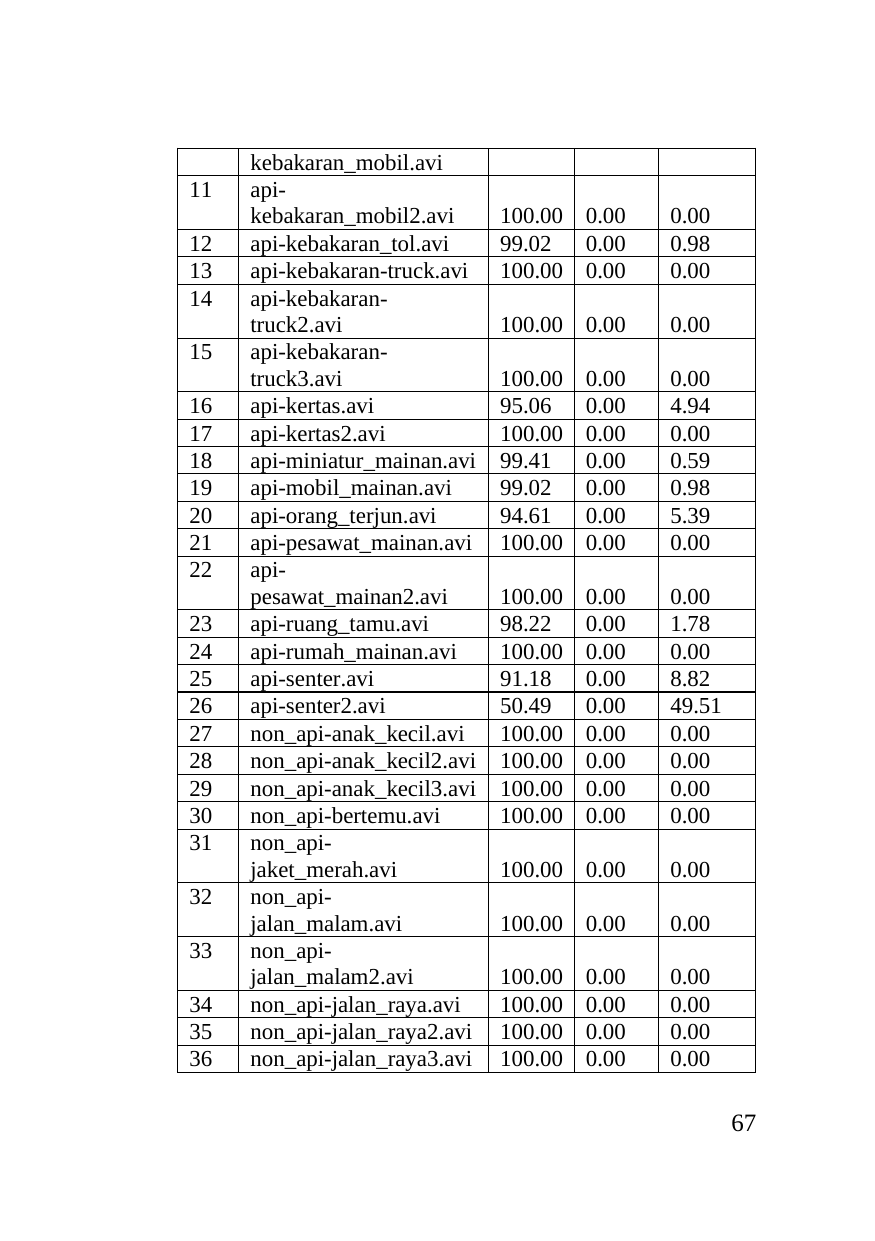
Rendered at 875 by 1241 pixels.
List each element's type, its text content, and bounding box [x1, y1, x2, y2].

table_cell 25 [178, 665, 238, 691]
table_cell 0.00 [575, 474, 658, 501]
table_cell 33 [178, 937, 238, 990]
table_cell 5.39 [659, 502, 755, 528]
table_cell 100.00 [489, 991, 574, 1017]
table_cell 22 [178, 557, 238, 609]
table_cell api-ruang_tamu.avi [239, 610, 488, 637]
table_cell 0.00 [659, 1018, 755, 1044]
table_cell 100.00 [489, 529, 574, 556]
table_cell api-kertas.avi [239, 392, 488, 418]
table_cell 8.82 [659, 665, 755, 691]
table_cell 20 [178, 502, 238, 528]
table_cell api-senter.avi [239, 665, 488, 691]
table_cell non_api-anak_kecil2.avi [239, 747, 488, 774]
table_cell 21 [178, 529, 238, 556]
table_cell 0.00 [575, 720, 658, 746]
table_cell 0.00 [575, 665, 658, 691]
table_cell 28 [178, 747, 238, 774]
table_cell 0.00 [659, 285, 755, 337]
table_cell 0.00 [575, 420, 658, 446]
table_cell 32 [178, 883, 238, 936]
table_cell 49.51 [659, 693, 755, 719]
table_cell 36 [178, 1046, 238, 1072]
table_cell api-rumah_mainan.avi [239, 638, 488, 664]
table_cell 0.00 [659, 176, 755, 229]
table_cell 100.00 [489, 1018, 574, 1044]
table_cell 29 [178, 775, 238, 801]
table_cell 0.00 [575, 693, 658, 719]
table_cell 23 [178, 610, 238, 637]
table_cell 0.00 [575, 447, 658, 473]
table_cell api-kebakaran_tol.avi [239, 230, 488, 256]
table_cell 0.00 [575, 285, 658, 337]
table_cell 0.00 [659, 775, 755, 801]
table_cell 0.00 [659, 720, 755, 746]
table_cell 100.00 [489, 720, 574, 746]
table_cell 26 [178, 693, 238, 719]
table_cell api-orang_terjun.avi [239, 502, 488, 528]
table_cell 0.00 [575, 775, 658, 801]
table_cell 0.00 [659, 1046, 755, 1072]
table_cell 34 [178, 991, 238, 1017]
table_cell 100.00 [489, 802, 574, 828]
table_cell 100.00 [489, 176, 574, 229]
table_cell 0.98 [659, 230, 755, 256]
table_cell 0.00 [575, 392, 658, 418]
table_cell 19 [178, 474, 238, 501]
table_cell 0.00 [659, 420, 755, 446]
table_cell 100.00 [489, 830, 574, 882]
table_cell 0.00 [575, 937, 658, 990]
table_cell 0.00 [659, 883, 755, 936]
table_cell 1.78 [659, 610, 755, 637]
table_cell 100.00 [489, 747, 574, 774]
table_cell 99.51 [489, 149, 574, 175]
table_cell 0.00 [575, 230, 658, 256]
table_cell 50.49 [489, 693, 574, 719]
table_cell 17 [178, 420, 238, 446]
table_cell 31 [178, 830, 238, 882]
table_cell 99.02 [489, 474, 574, 501]
table_cell 99.02 [489, 230, 574, 256]
table_cell 0.49 [659, 149, 755, 175]
table_cell 100.00 [489, 937, 574, 990]
table_cell 14 [178, 285, 238, 337]
table_cell api-kebakaran_mobil2.avi [239, 176, 488, 229]
table_cell 0.00 [659, 339, 755, 391]
table_cell 100.00 [489, 257, 574, 284]
table_cell non_api-jalan_malam2.avi [239, 937, 488, 990]
table_cell 0.00 [575, 339, 658, 391]
table_cell api-kertas2.avi [239, 420, 488, 446]
table_cell 0.00 [659, 802, 755, 828]
table_cell api-kebakaran-truck3.avi [239, 339, 488, 391]
table_cell 30 [178, 802, 238, 828]
table_cell 15 [178, 339, 238, 391]
table_cell 100.00 [489, 420, 574, 446]
table_cell 16 [178, 392, 238, 418]
table_cell api-pesawat_mainan2.avi [239, 557, 488, 609]
table_cell 100.00 [489, 285, 574, 337]
table_cell 0.00 [575, 257, 658, 284]
table_cell api-miniatur_mainan.avi [239, 447, 488, 473]
table_cell non_api-jalan_raya3.avi [239, 1046, 488, 1072]
table_cell api-senter2.avi [239, 693, 488, 719]
table_cell 0.59 [659, 447, 755, 473]
table_cell 0.00 [659, 557, 755, 609]
table_cell 0.00 [575, 802, 658, 828]
table_cell 0.00 [575, 1018, 658, 1044]
table_cell 0.00 [575, 529, 658, 556]
table_cell 27 [178, 720, 238, 746]
table_cell non_api-jalan_raya2.avi [239, 1018, 488, 1044]
table_cell api-kebakaran-truck.avi [239, 257, 488, 284]
table_cell 0.00 [659, 830, 755, 882]
table_cell api-kebakaran-truck2.avi [239, 285, 488, 337]
table_cell 94.61 [489, 502, 574, 528]
table_cell 11 [178, 176, 238, 229]
table_cell 0.00 [659, 937, 755, 990]
table_cell 0.00 [659, 747, 755, 774]
table_cell 0.00 [575, 883, 658, 936]
table_cell 0.00 [659, 991, 755, 1017]
table_cell 0.00 [575, 747, 658, 774]
table_cell 99.41 [489, 447, 574, 473]
table_cell 0.00 [575, 176, 658, 229]
table_cell 0.00 [575, 610, 658, 637]
table_cell non_api-jalan_raya.avi [239, 991, 488, 1017]
table_cell 0.00 [659, 257, 755, 284]
table_cell 100.00 [489, 883, 574, 936]
table_cell 24 [178, 638, 238, 664]
table_cell 0.00 [659, 529, 755, 556]
table_cell 100.00 [489, 775, 574, 801]
table_cell 0.00 [575, 557, 658, 609]
table_cell non_api-bertemu.avi [239, 802, 488, 828]
table_cell 0.00 [575, 149, 658, 175]
table_cell 95.06 [489, 392, 574, 418]
table_cell api-mobil_mainan.avi [239, 474, 488, 501]
table_cell 0.00 [575, 502, 658, 528]
table_cell 0.98 [659, 474, 755, 501]
table_cell non_api-anak_kecil.avi [239, 720, 488, 746]
table_cell 91.18 [489, 665, 574, 691]
table_cell 10 [178, 149, 238, 175]
table_cell 35 [178, 1018, 238, 1044]
table_cell non_api-jaket_merah.avi [239, 830, 488, 882]
table_cell non_api-anak_kecil3.avi [239, 775, 488, 801]
table_cell 100.00 [489, 1046, 574, 1072]
table_cell api-kebakaran_mobil.avi [239, 149, 488, 175]
table_cell 12 [178, 230, 238, 256]
table_cell 0.00 [575, 830, 658, 882]
table_cell 98.22 [489, 610, 574, 637]
table_cell 0.00 [575, 638, 658, 664]
table_cell 100.00 [489, 557, 574, 609]
table_cell 100.00 [489, 638, 574, 664]
table_cell non_api-jalan_malam.avi [239, 883, 488, 936]
table_cell 4.94 [659, 392, 755, 418]
table_cell 0.00 [575, 1046, 658, 1072]
table_cell 100.00 [489, 339, 574, 391]
table_cell 13 [178, 257, 238, 284]
table_cell 18 [178, 447, 238, 473]
table_cell 0.00 [659, 638, 755, 664]
table_cell api-pesawat_mainan.avi [239, 529, 488, 556]
table_cell 0.00 [575, 991, 658, 1017]
